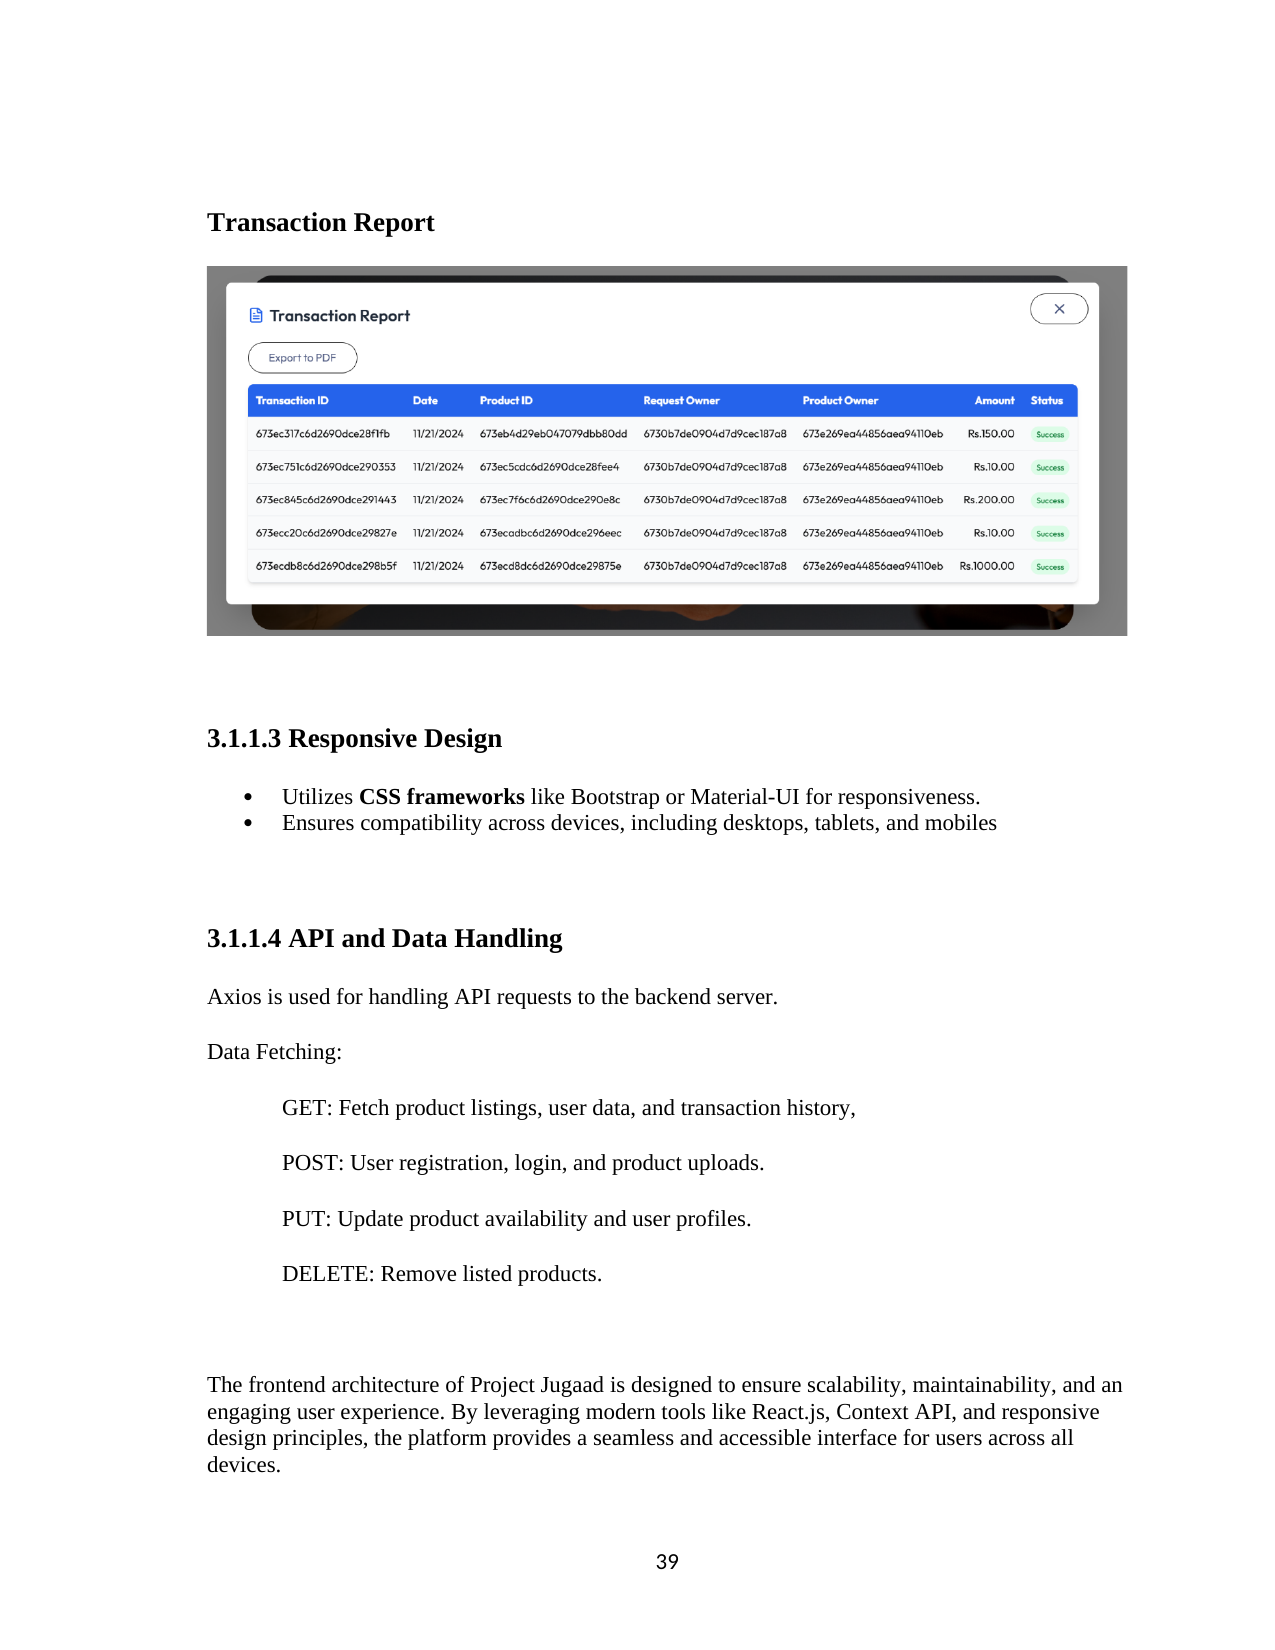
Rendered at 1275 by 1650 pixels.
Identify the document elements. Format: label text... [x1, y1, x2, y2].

text PUT: Update product availability and user profiles. [207, 1205, 1127, 1231]
text Axios is used for handling API requests to the backend server. [207, 983, 1127, 1009]
text GET: Fetch product listings, user data, and transaction history, [207, 1094, 1127, 1120]
text Transaction Report [207, 206, 1127, 237]
picture [206, 266, 1128, 636]
list Utilizes CSS frameworks like Bootstrap or Material-UI for responsiveness. [244, 783, 1127, 809]
list Ensures compatibility across devices, including desktops, tablets, and mobiles [244, 809, 1127, 836]
text POST: User registration, login, and product uploads. [207, 1149, 1127, 1176]
text The frontend architecture of Project Jugaad is designed to ensure scalability, maintainability, and an engaging user experience. By leveraging modern tools like React.js, Context API, and responsive design principles, the platform provides a seamless and accessible interface for users across all devices. [207, 1372, 1127, 1477]
text Data Fetching: [207, 1038, 1127, 1065]
text DELETE: Remove listed products. [207, 1261, 1127, 1287]
text 3.1.1.3 Responsive Design [207, 722, 1127, 754]
text 3.1.1.4 API and Data Handling [207, 923, 1127, 954]
